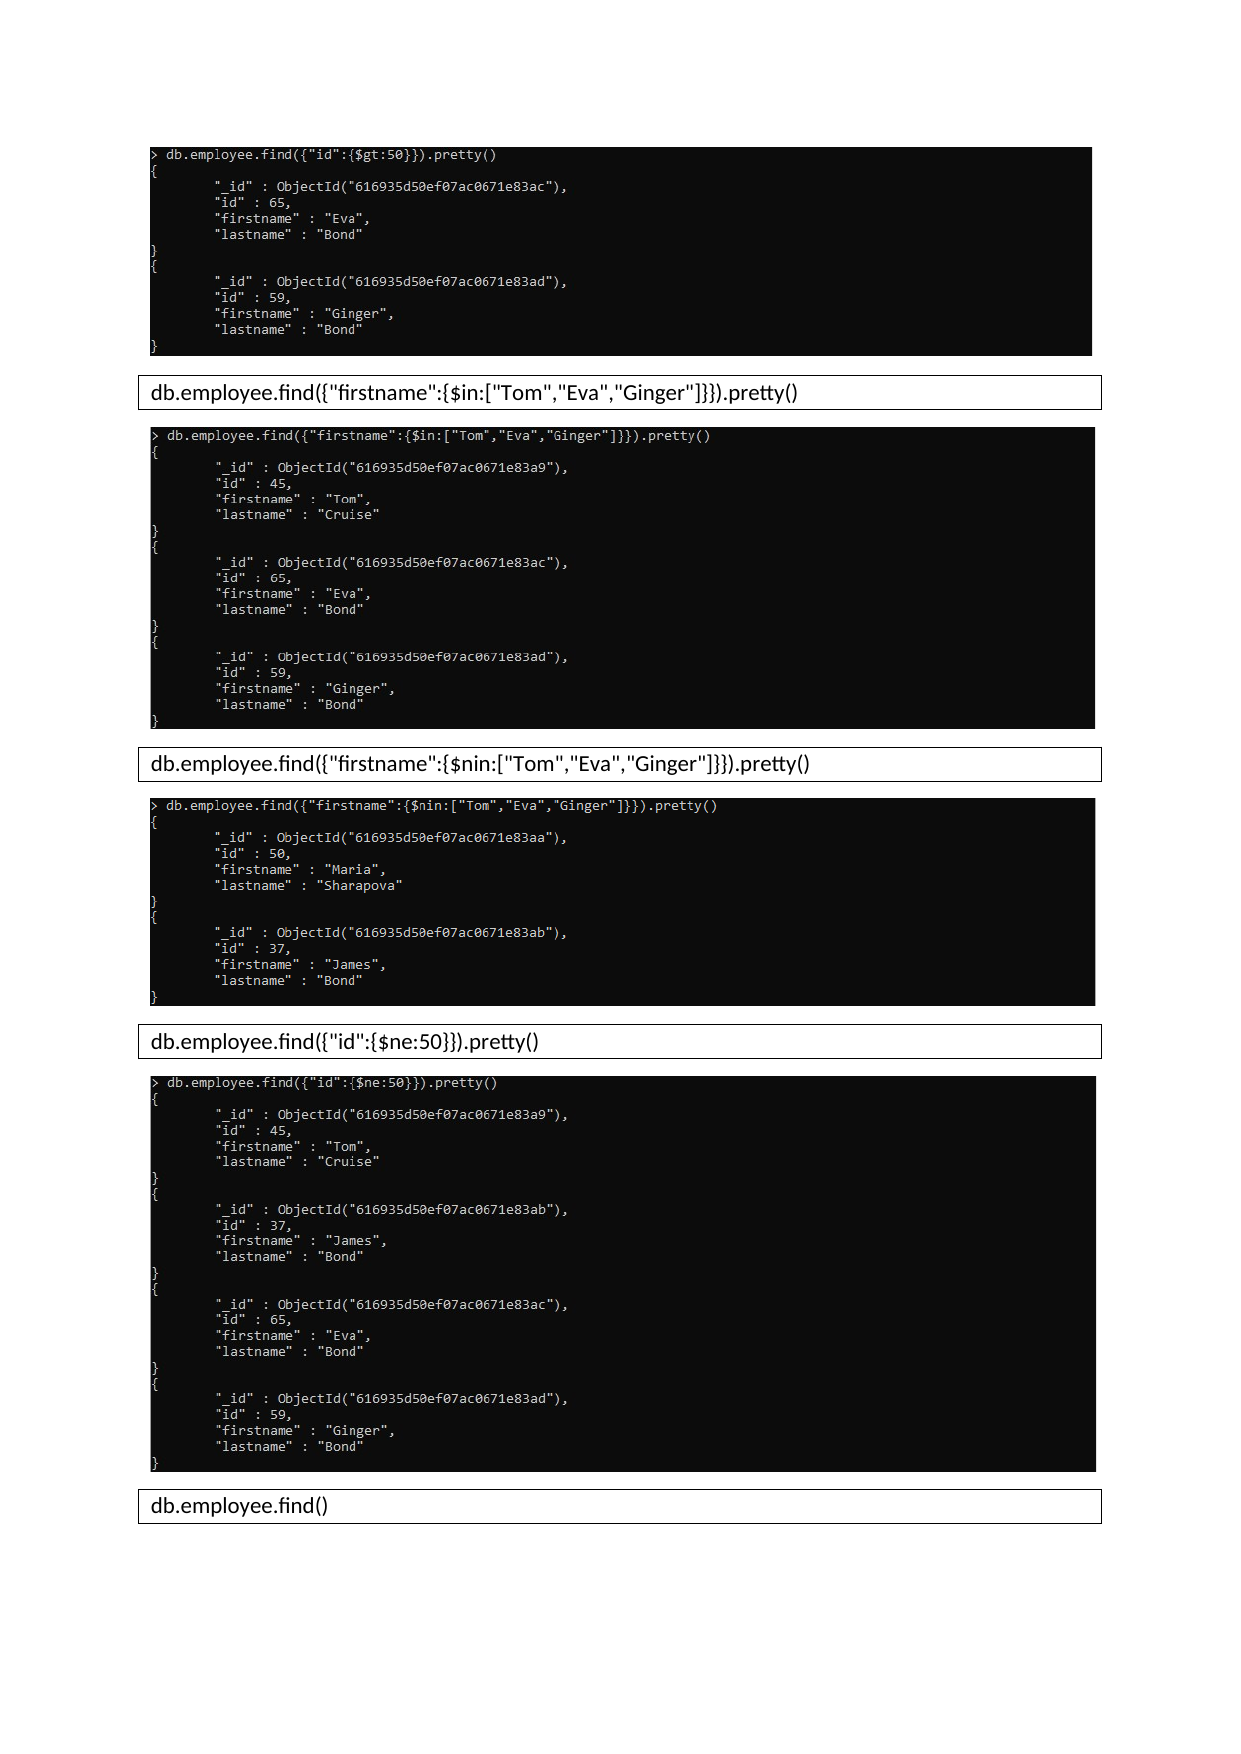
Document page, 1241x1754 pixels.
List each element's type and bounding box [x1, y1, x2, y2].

picture [150, 427, 1096, 729]
picture [150, 798, 1096, 1006]
picture [150, 147, 1093, 356]
picture [150, 1076, 1097, 1472]
